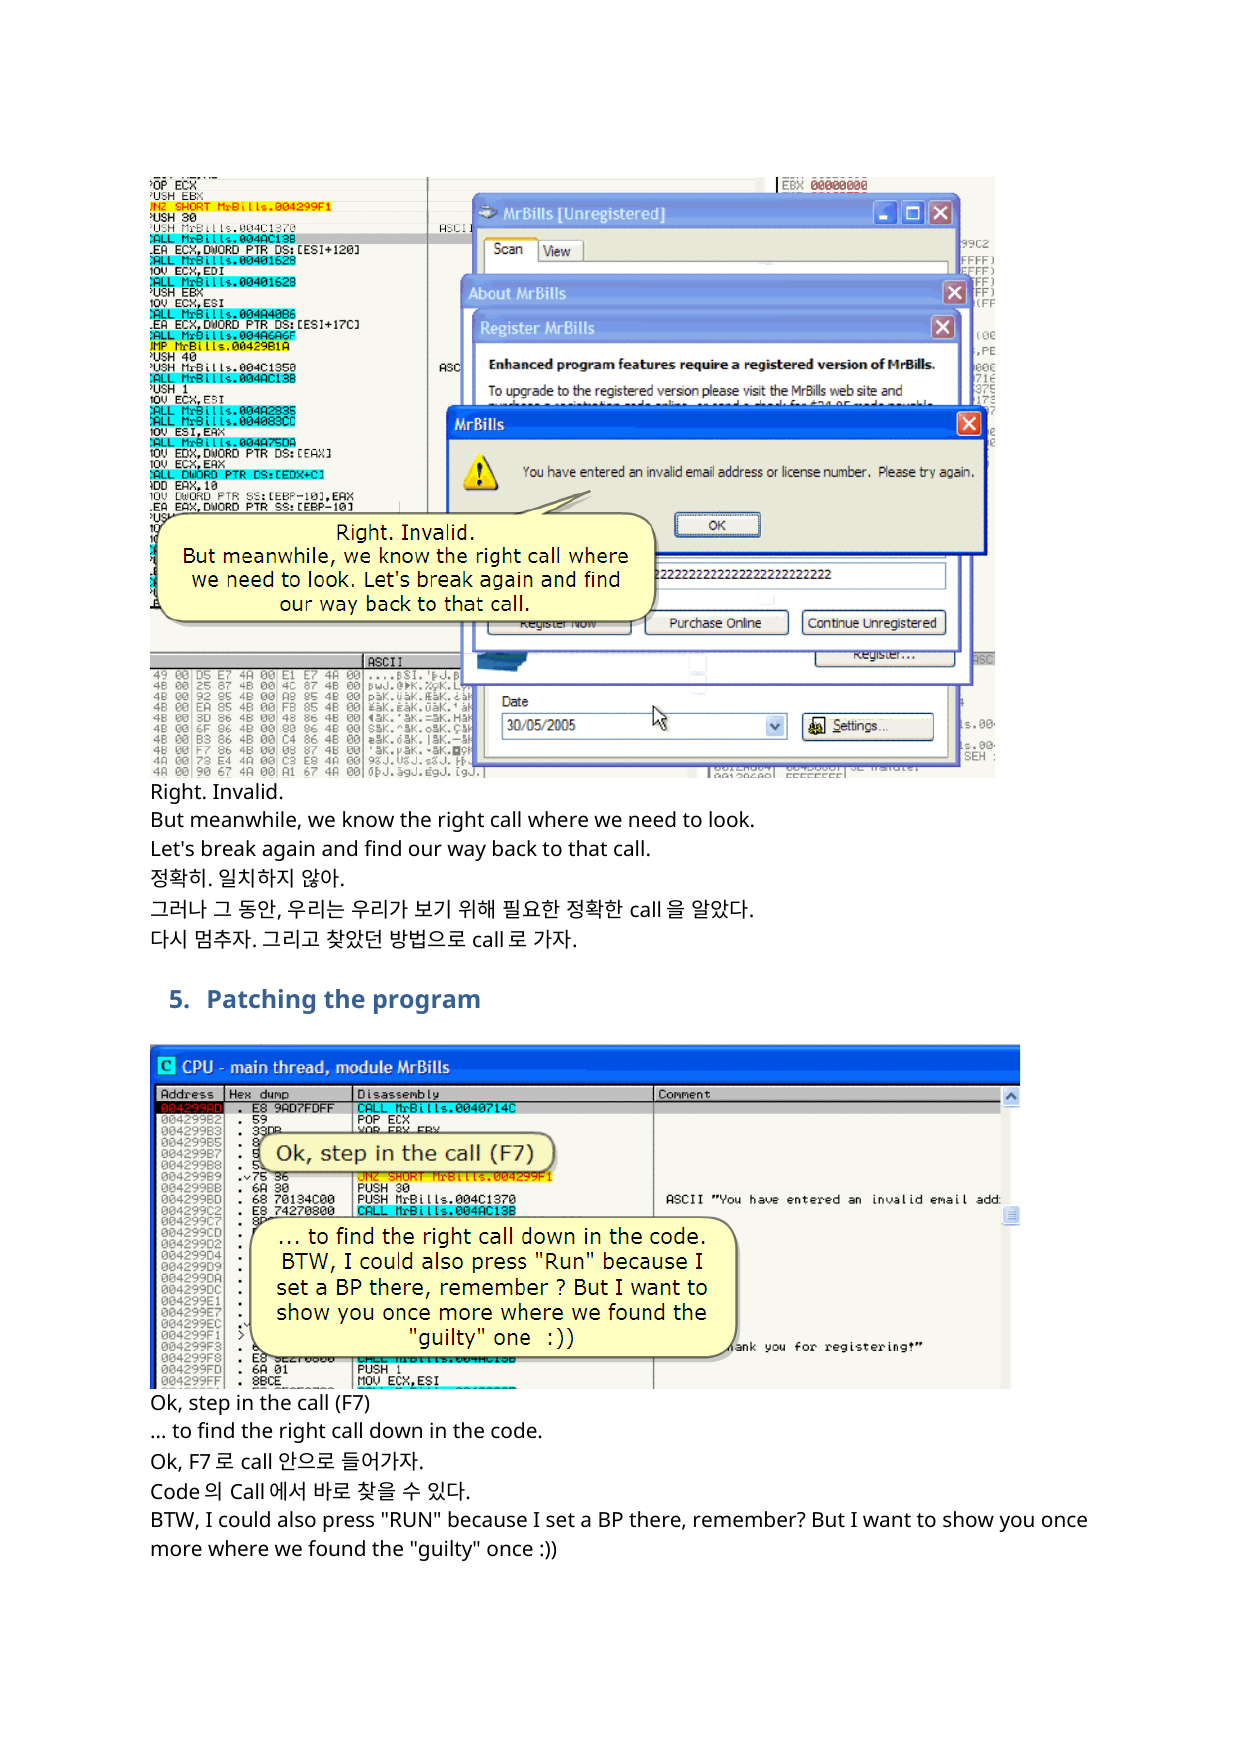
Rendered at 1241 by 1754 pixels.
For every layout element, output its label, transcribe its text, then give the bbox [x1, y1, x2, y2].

text 다시 멈추자. 그리고 찾았던 방법으로 call로 가자. [150, 923, 1090, 953]
text Right. Invalid. [150, 777, 1090, 806]
picture [150, 1044, 1021, 1389]
text BTW, I could also press "RUN" because I set a BP there, remember? But I want to show you once more where we found the "guilty" once :)) [150, 1506, 1090, 1562]
text Let's break again and find our way back to that call. [150, 834, 1090, 862]
text Code의 Call에서 바로 찾을 수 있다. [150, 1475, 1090, 1506]
text 그러나 그 동안, 우리는 우리가 보기 위해 필요한 정확한 call을 알았다. [150, 893, 1090, 923]
text Ok, step in the call (F7) [150, 1388, 1090, 1417]
text Ok, F7로 call 안으로 들어가자. [150, 1445, 1090, 1475]
picture [150, 177, 996, 778]
text 정확히. 일치하지 않아. [150, 862, 1090, 893]
text But meanwhile, we know the right call where we need to look. [150, 806, 1090, 834]
list Patching the program [169, 982, 1090, 1016]
text … to find the right call down in the code. [150, 1417, 1090, 1445]
